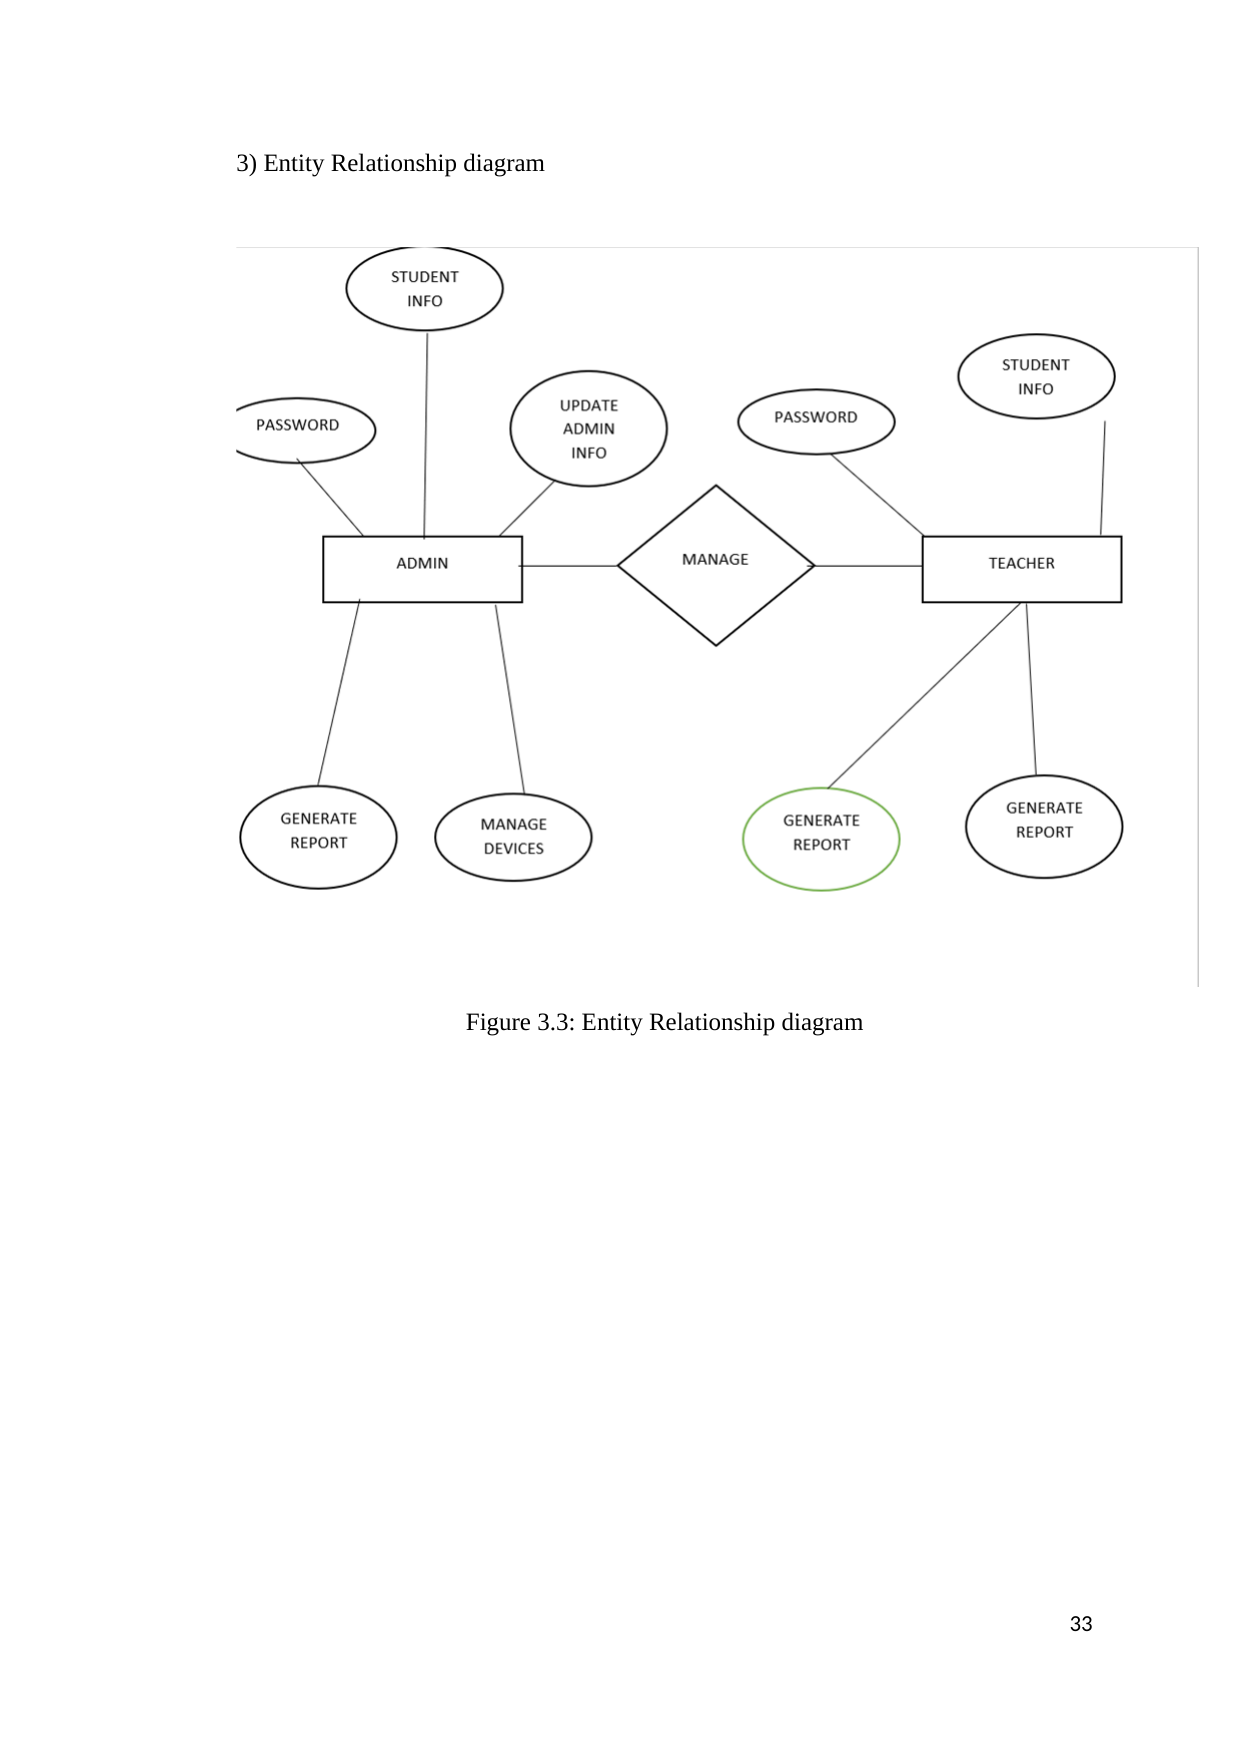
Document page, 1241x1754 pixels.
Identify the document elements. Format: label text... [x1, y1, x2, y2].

text 3) Entity Relationship diagram [236, 148, 1092, 176]
picture [236, 247, 1199, 987]
text Figure 3.3: Entity Relationship diagram [236, 1007, 1092, 1036]
